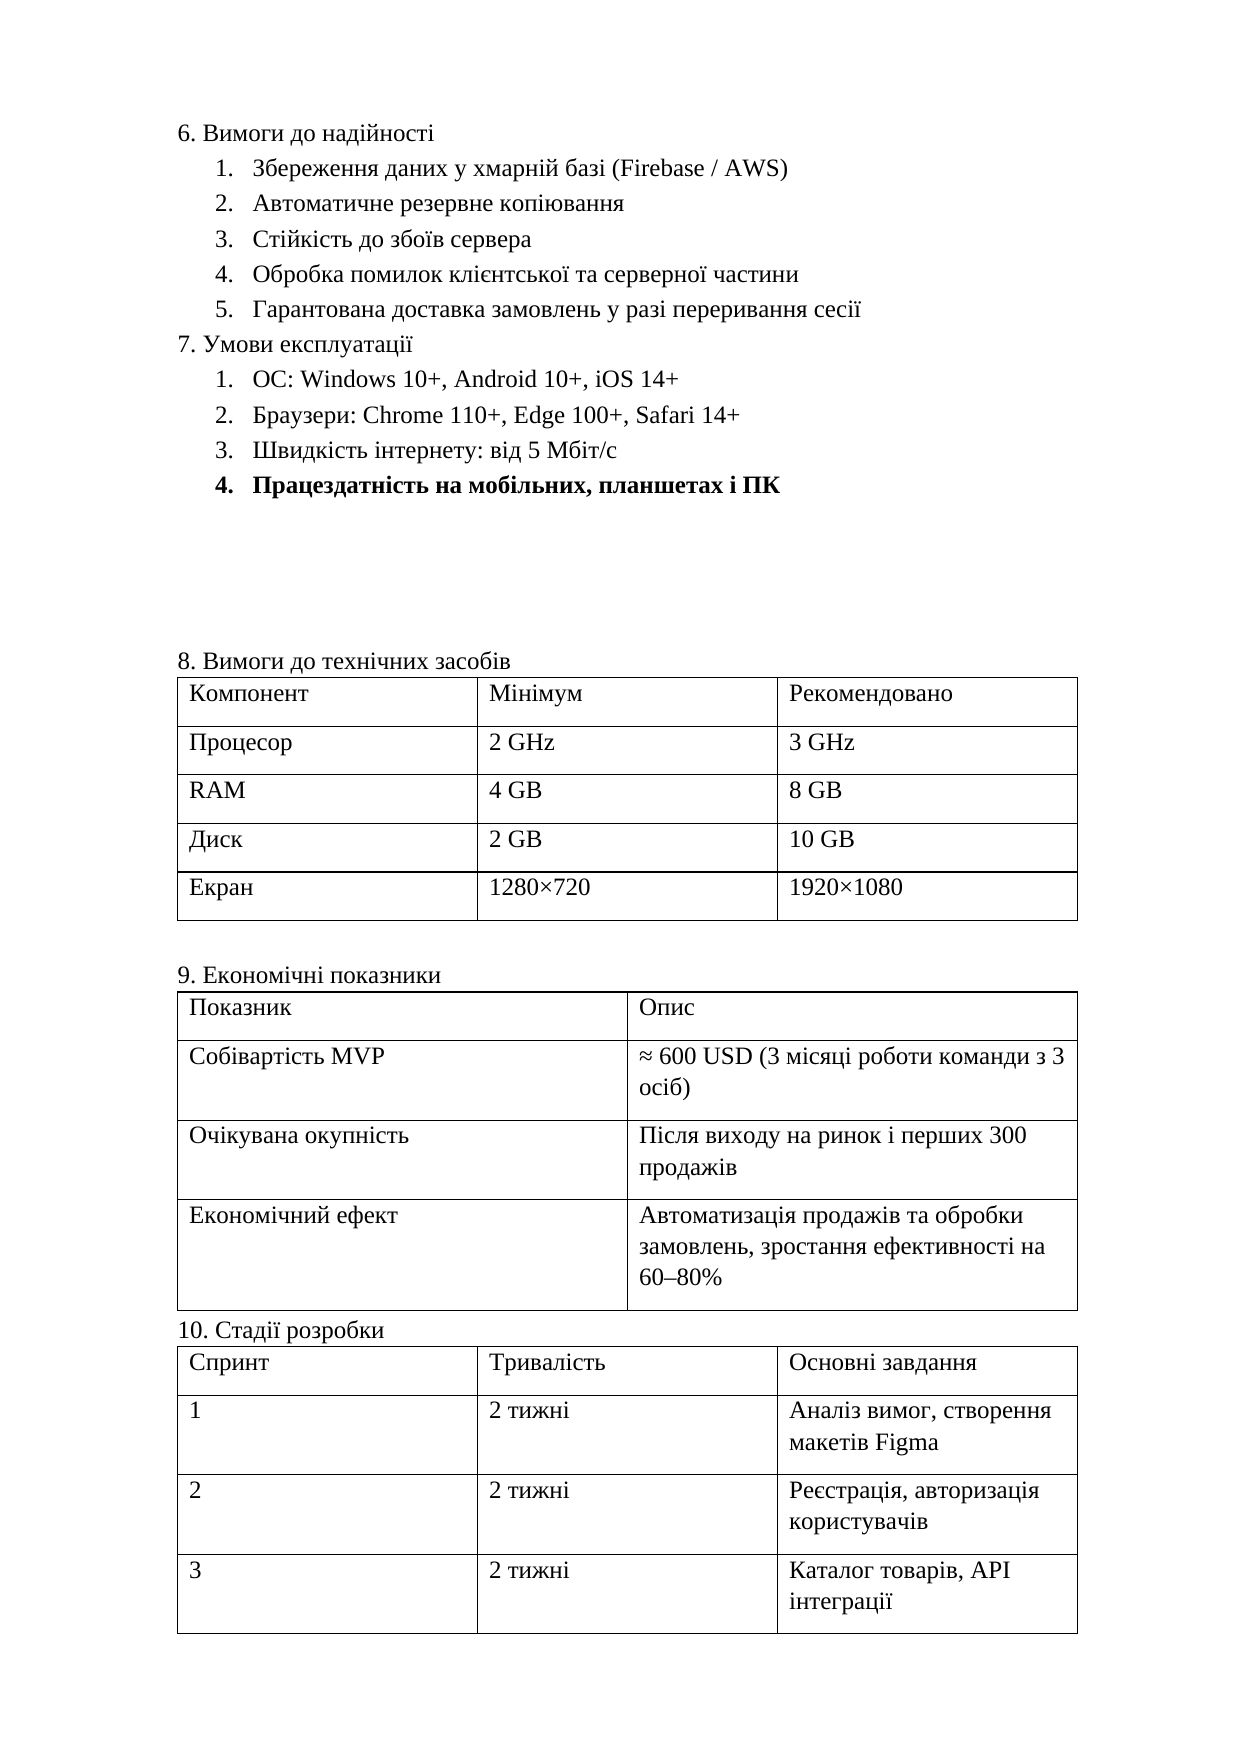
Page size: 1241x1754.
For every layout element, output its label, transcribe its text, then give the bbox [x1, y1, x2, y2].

table_cell 1920×1080 [778, 873, 1077, 920]
table_cell 2 тижні [478, 1555, 777, 1633]
subtitle Автоматичне резервне копіювання [215, 188, 1152, 217]
table_cell 2 [178, 1475, 477, 1554]
table_cell 3 [178, 1555, 477, 1633]
table_header Тривалість [478, 1347, 777, 1394]
subtitle 8. Вимоги до технічних засобів [177, 646, 1152, 675]
table_cell Автоматизація продажів та обробки замовлень, зростання ефективності на 60–80% [628, 1200, 1077, 1310]
subtitle 6. Вимоги до надійності [177, 118, 1152, 147]
subtitle Обробка помилок клієнтської та серверної частини [215, 259, 1152, 288]
table_cell 2 тижні [478, 1396, 777, 1474]
table_cell 10 GB [778, 824, 1077, 871]
table_cell Економічний ефект [178, 1200, 627, 1310]
subtitle 9. Економічні показники [177, 960, 1152, 989]
subtitle Браузери: Chrome 110+, Edge 100+, Safari 14+ [215, 400, 1152, 428]
table_header Мінімум [478, 678, 777, 726]
subtitle Працездатність на мобільних, планшетах і ПК [215, 470, 1152, 499]
table_cell RAM [178, 775, 477, 823]
table_cell ≈ 600 USD (3 місяці роботи команди з 3 осіб) [628, 1041, 1077, 1119]
subtitle Гарантована доставка замовлень у разі переривання сесії [215, 294, 1152, 323]
table_cell 2 GB [478, 824, 777, 871]
subtitle Стійкість до збоїв сервера [215, 224, 1152, 252]
table_cell 1 [178, 1396, 477, 1474]
table_header Основні завдання [778, 1347, 1077, 1394]
table_cell Каталог товарів, API інтеграції [778, 1555, 1077, 1633]
subtitle Швидкість інтернету: від 5 Мбіт/с [215, 435, 1152, 464]
table_header Спринт [178, 1347, 477, 1394]
table_cell Собівартість MVP [178, 1041, 627, 1119]
table_cell 2 тижні [478, 1475, 777, 1554]
table_cell 4 GB [478, 775, 777, 823]
table_header Опис [628, 993, 1077, 1040]
table_cell Екран [178, 873, 477, 920]
table_cell 2 GHz [478, 727, 777, 774]
table_cell Аналіз вимог, створення макетів Figma [778, 1396, 1077, 1474]
subtitle ОС: Windows 10+, Android 10+, iOS 14+ [215, 364, 1152, 393]
table_cell Після виходу на ринок і перших 300 продажів [628, 1121, 1077, 1199]
table_cell Реєстрація, авторизація користувачів [778, 1475, 1077, 1554]
table_cell 3 GHz [778, 727, 1077, 774]
table_cell 1280×720 [478, 873, 777, 920]
subtitle 10. Стадії розробки [177, 1315, 1152, 1344]
table_header Показник [178, 993, 627, 1040]
table_header Компонент [178, 678, 477, 726]
table_cell Очікувана окупність [178, 1121, 627, 1199]
subtitle 7. Умови експлуатації [177, 329, 1152, 358]
table_cell 8 GB [778, 775, 1077, 823]
table_cell Процесор [178, 727, 477, 774]
table_cell Диск [178, 824, 477, 871]
subtitle Збереження даних у хмарній базі (Firebase / AWS) [215, 153, 1152, 182]
table_header Рекомендовано [778, 678, 1077, 726]
